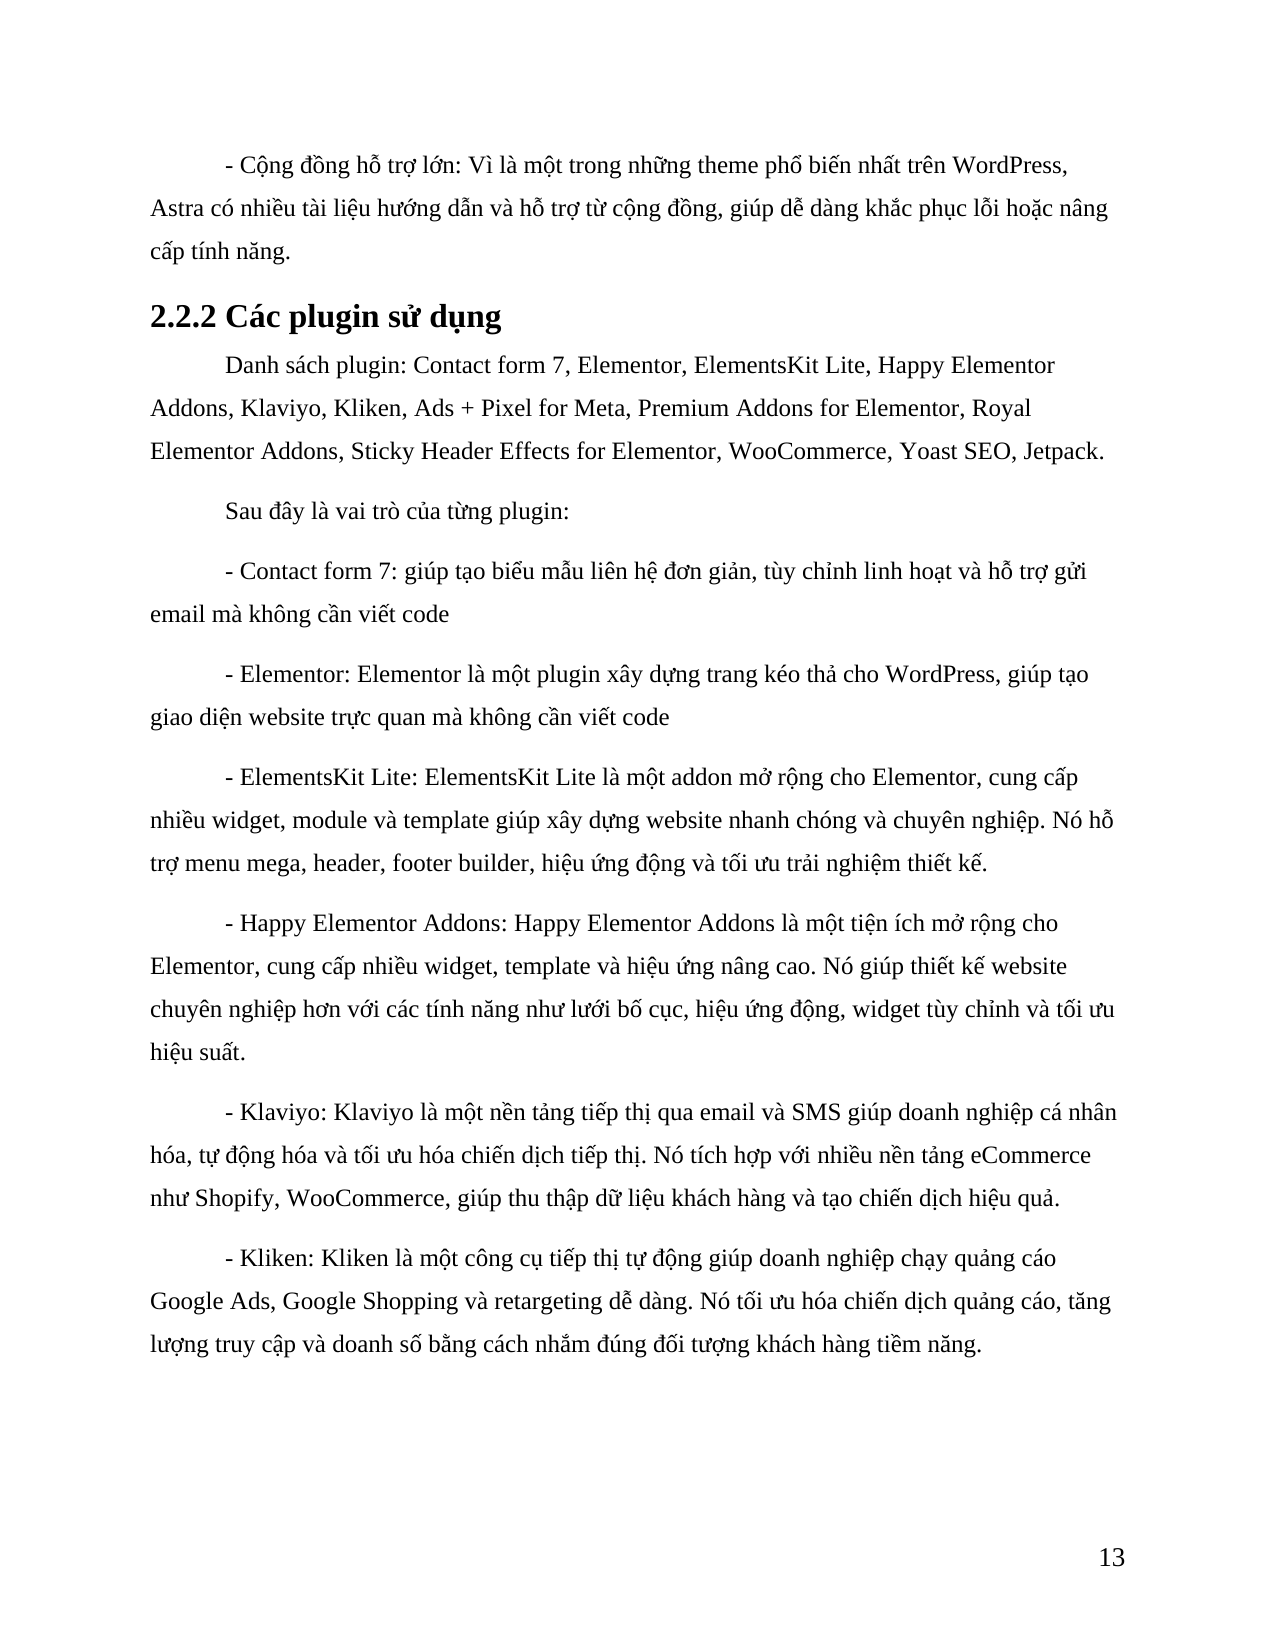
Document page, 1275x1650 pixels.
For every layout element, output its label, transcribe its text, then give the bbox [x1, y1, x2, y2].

text Danh sách plugin: Contact form 7, Elementor, ElementsKit Lite, Happy Elementor Addons, Klaviyo, Kliken, Ads + Pixel for Meta, Premium Addons for Elementor, Royal Elementor Addons, Sticky Header Effects for Elementor, WooCommerce, Yoast SEO, Jetpack. [150, 350, 1125, 465]
text - Kliken: Kliken là một công cụ tiếp thị tự động giúp doanh nghiệp chạy quảng cáo Google Ads, Google Shopping và retargeting dễ dàng. Nó tối ưu hóa chiến dịch quảng cáo, tăng lượng truy cập và doanh số bằng cách nhắm đúng đối tượng khách hàng tiềm năng. [150, 1243, 1125, 1358]
text Sau đây là vai trò của từng plugin: [150, 496, 1125, 525]
text - Happy Elementor Addons: Happy Elementor Addons là một tiện ích mở rộng cho Elementor, cung cấp nhiều widget, template và hiệu ứng nâng cao. Nó giúp thiết kế website chuyên nghiệp hơn với các tính năng như lưới bố cục, hiệu ứng động, widget tùy chỉnh và tối ưu hiệu suất. [150, 908, 1125, 1066]
subtitle 2.2.2 Các plugin sử dụng [150, 296, 1125, 334]
text - Cộng đồng hỗ trợ lớn: Vì là một trong những theme phổ biến nhất trên WordPress, Astra có nhiều tài liệu hướng dẫn và hỗ trợ từ cộng đồng, giúp dễ dàng khắc phục lỗi hoặc nâng cấp tính năng. [150, 150, 1125, 265]
text - Elementor: Elementor là một plugin xây dựng trang kéo thả cho WordPress, giúp tạo giao diện website trực quan mà không cần viết code [150, 659, 1125, 731]
text - Contact form 7: giúp tạo biểu mẫu liên hệ đơn giản, tùy chỉnh linh hoạt và hỗ trợ gửi email mà không cần viết code [150, 556, 1125, 628]
text - ElementsKit Lite: ElementsKit Lite là một addon mở rộng cho Elementor, cung cấp nhiều widget, module và template giúp xây dựng website nhanh chóng và chuyên nghiệp. Nó hỗ trợ menu mega, header, footer builder, hiệu ứng động và tối ưu trải nghiệm thiết kế. [150, 762, 1125, 877]
text - Klaviyo: Klaviyo là một nền tảng tiếp thị qua email và SMS giúp doanh nghiệp cá nhân hóa, tự động hóa và tối ưu hóa chiến dịch tiếp thị. Nó tích hợp với nhiều nền tảng eCommerce như Shopify, WooCommerce, giúp thu thập dữ liệu khách hàng và tạo chiến dịch hiệu quả. [150, 1097, 1125, 1212]
